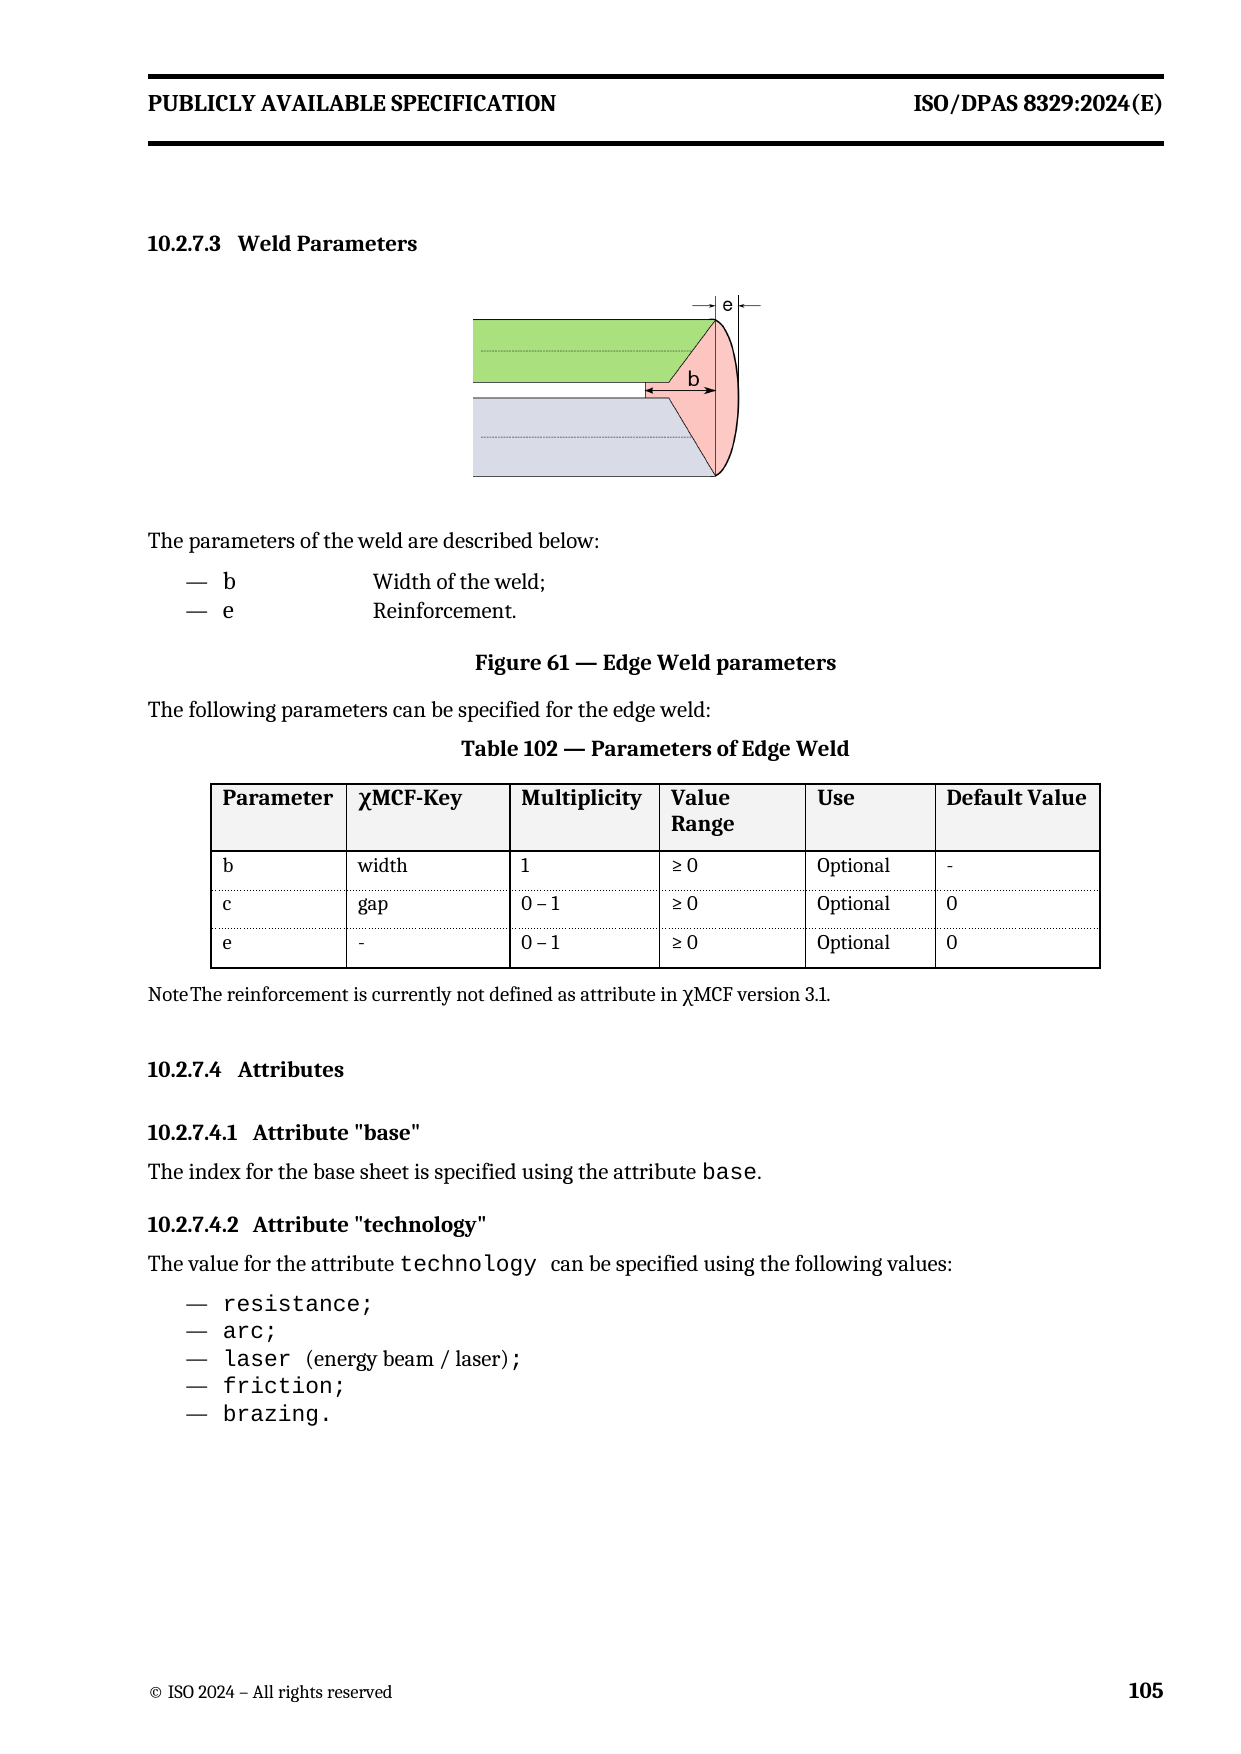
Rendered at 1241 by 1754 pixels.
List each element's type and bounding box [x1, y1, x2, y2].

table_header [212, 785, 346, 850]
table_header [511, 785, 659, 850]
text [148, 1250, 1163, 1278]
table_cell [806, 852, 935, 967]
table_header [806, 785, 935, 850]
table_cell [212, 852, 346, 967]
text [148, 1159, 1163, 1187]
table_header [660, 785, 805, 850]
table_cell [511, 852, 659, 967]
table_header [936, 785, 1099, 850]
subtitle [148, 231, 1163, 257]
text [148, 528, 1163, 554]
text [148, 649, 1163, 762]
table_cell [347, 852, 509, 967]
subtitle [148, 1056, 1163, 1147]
picture [473, 295, 761, 477]
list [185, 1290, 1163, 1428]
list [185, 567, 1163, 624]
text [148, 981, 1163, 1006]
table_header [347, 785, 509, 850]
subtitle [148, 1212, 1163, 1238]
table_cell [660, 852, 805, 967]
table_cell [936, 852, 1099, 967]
